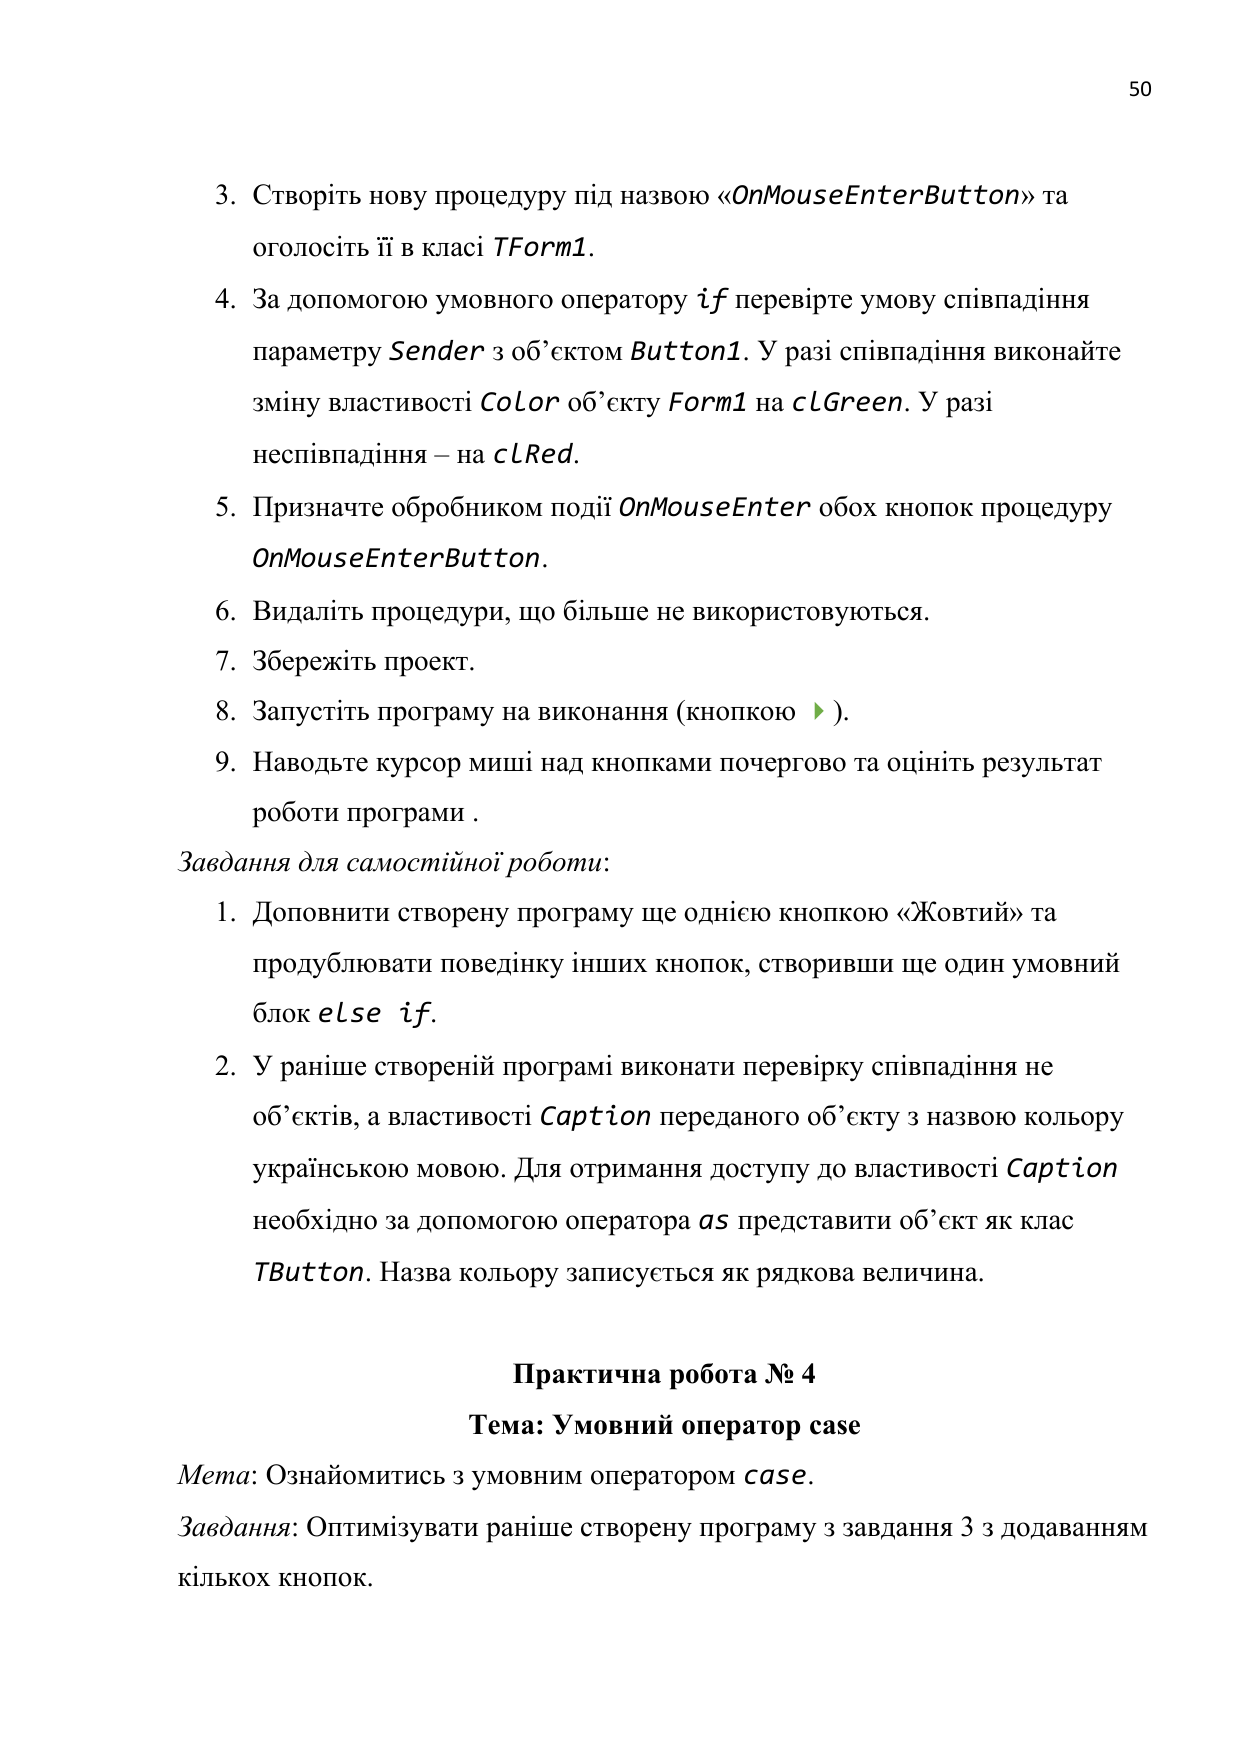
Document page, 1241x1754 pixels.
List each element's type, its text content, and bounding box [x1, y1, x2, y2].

text Завдання для самостійної роботи: [177, 844, 1152, 878]
list Призначте обробником події OnMouseEnter обох кнопок процедуру OnMouseEnterButton. [215, 489, 1152, 575]
text Тема: Умовний оператор case [177, 1407, 1152, 1440]
list Видаліть процедури, що більше не використовуються. [215, 593, 1152, 626]
list За допомогою умовного оператору if перевірте умову співпадіння параметру Sender з об’єктом Button1. У разі співпадіння виконайте зміну властивості Color об’єкту Form1 на clGreen. У разі неспівпадіння – на clRed. [215, 281, 1152, 471]
list Запустіть програму на виконання (кнопкою ). [215, 693, 1152, 727]
list Збережіть проект. [215, 643, 1152, 677]
text Мета: Ознайомитись з умовним оператором case. [177, 1457, 1152, 1492]
list Створіть нову процедуру під назвою «OnMouseEnterButton» та оголосіть її в класі TForm1. [215, 177, 1152, 263]
text Завдання: Оптимізувати раніше створену програму з завдання 3 з додаванням кількох кнопок. [177, 1509, 1152, 1593]
list У раніше створеній програмі виконати перевірку співпадіння не об’єктів, а властивості Caption переданого об’єкту з назвою кольору українською мовою. Для отримання доступу до властивості Caption необхідно за допомогою оператора as представити об’єкт як клас TButton. Назва кольору записується як рядкова величина. [215, 1048, 1152, 1289]
list Наводьте курсор миші над кнопками почергово та оцініть результат роботи програми . [215, 744, 1152, 827]
list Доповнити створену програму ще однією кнопкою «Жовтий» та продублювати поведінку інших кнопок, створивши ще один умовний блок else if. [215, 894, 1152, 1030]
text Практична робота № 4 [177, 1356, 1152, 1390]
